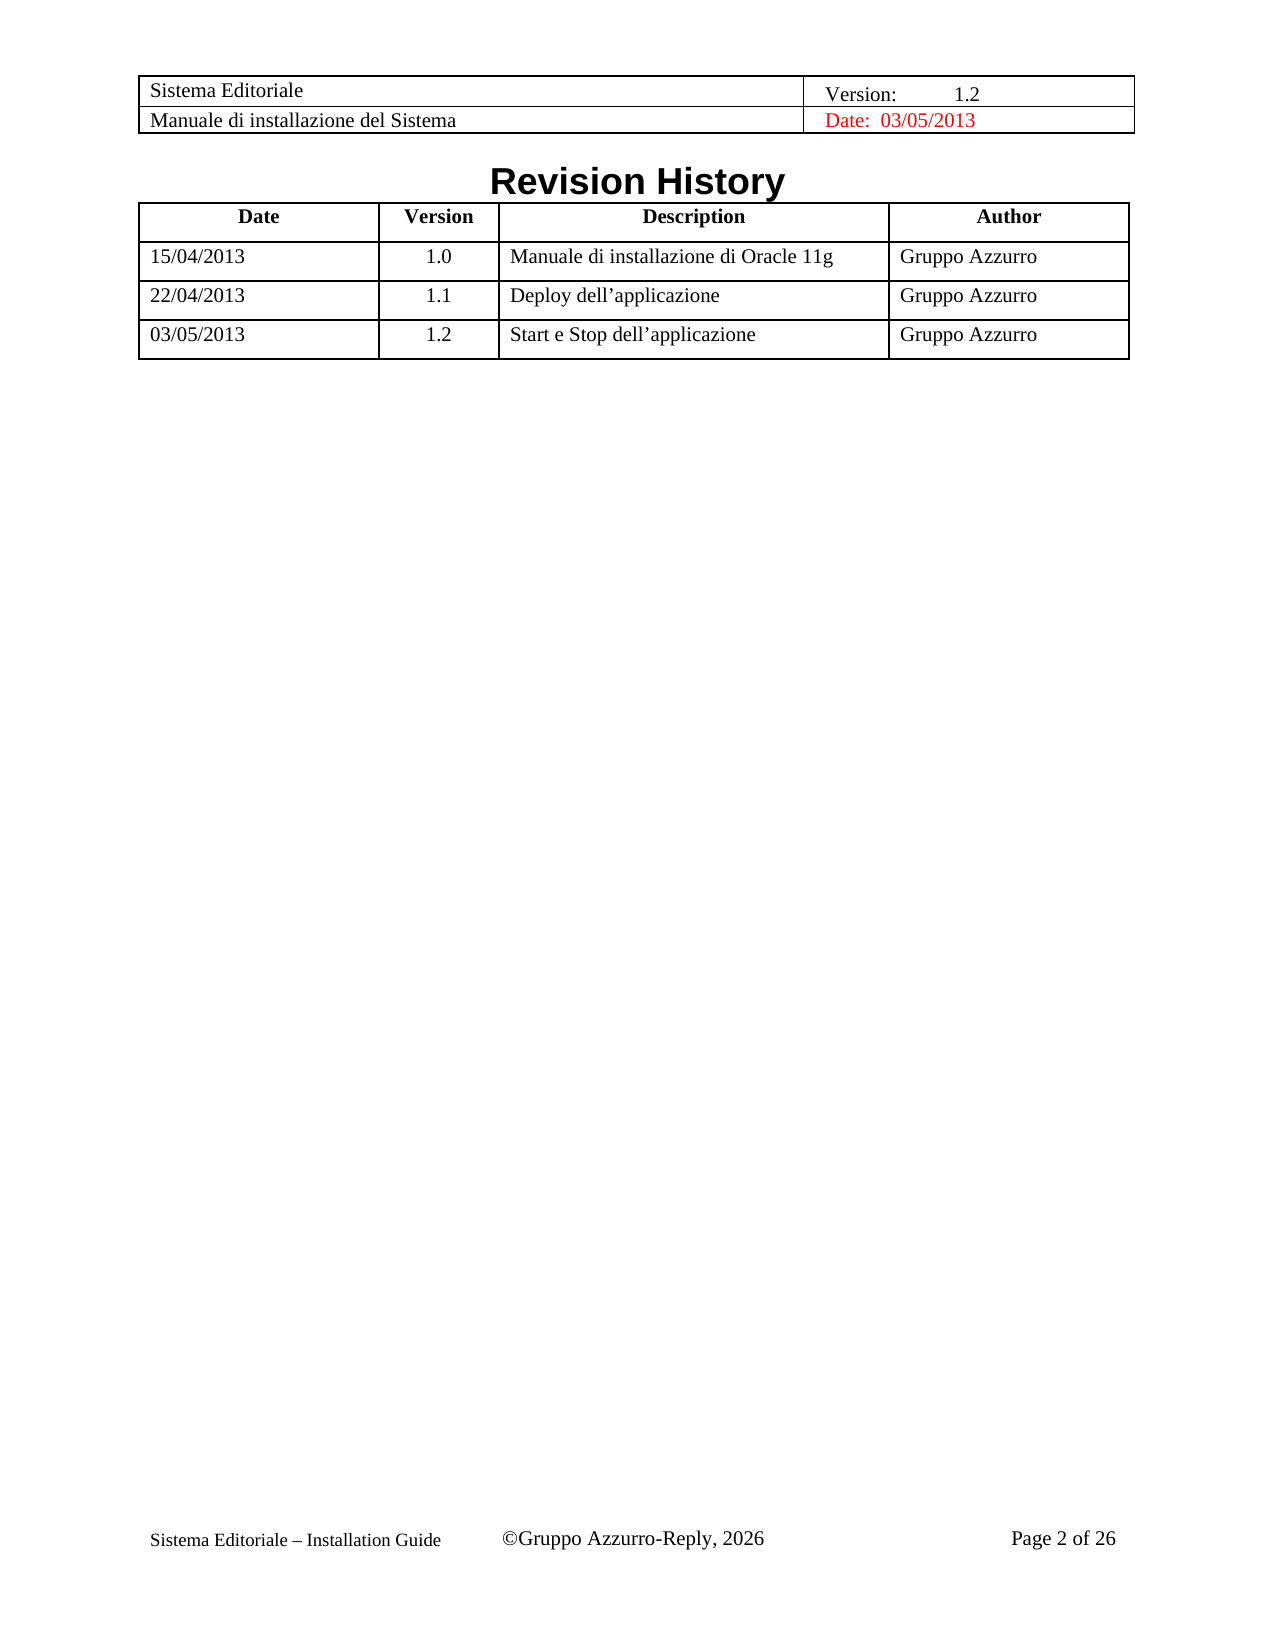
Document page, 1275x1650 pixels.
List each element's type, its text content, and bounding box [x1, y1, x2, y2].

table_cell 1.2 [380, 321, 498, 358]
table_cell Gruppo Azzurro [890, 243, 1128, 280]
table_cell 03/05/2013 [140, 321, 378, 358]
table_cell Gruppo Azzurro [890, 282, 1128, 319]
table_cell Gruppo Azzurro [890, 321, 1128, 358]
table_header Description [500, 204, 888, 241]
table_header Version [380, 204, 498, 241]
title Revision History [150, 159, 1125, 202]
table_cell 15/04/2013 [140, 243, 378, 280]
table_cell 1.0 [380, 243, 498, 280]
table_cell Deploy dell’applicazione [500, 282, 888, 319]
table_cell Manuale di installazione di Oracle 11g [500, 243, 888, 280]
table_cell Start e Stop dell’applicazione [500, 321, 888, 358]
table_cell 1.1 [380, 282, 498, 319]
table_cell 22/04/2013 [140, 282, 378, 319]
table_header Date [140, 204, 378, 241]
table_header Author [890, 204, 1128, 241]
